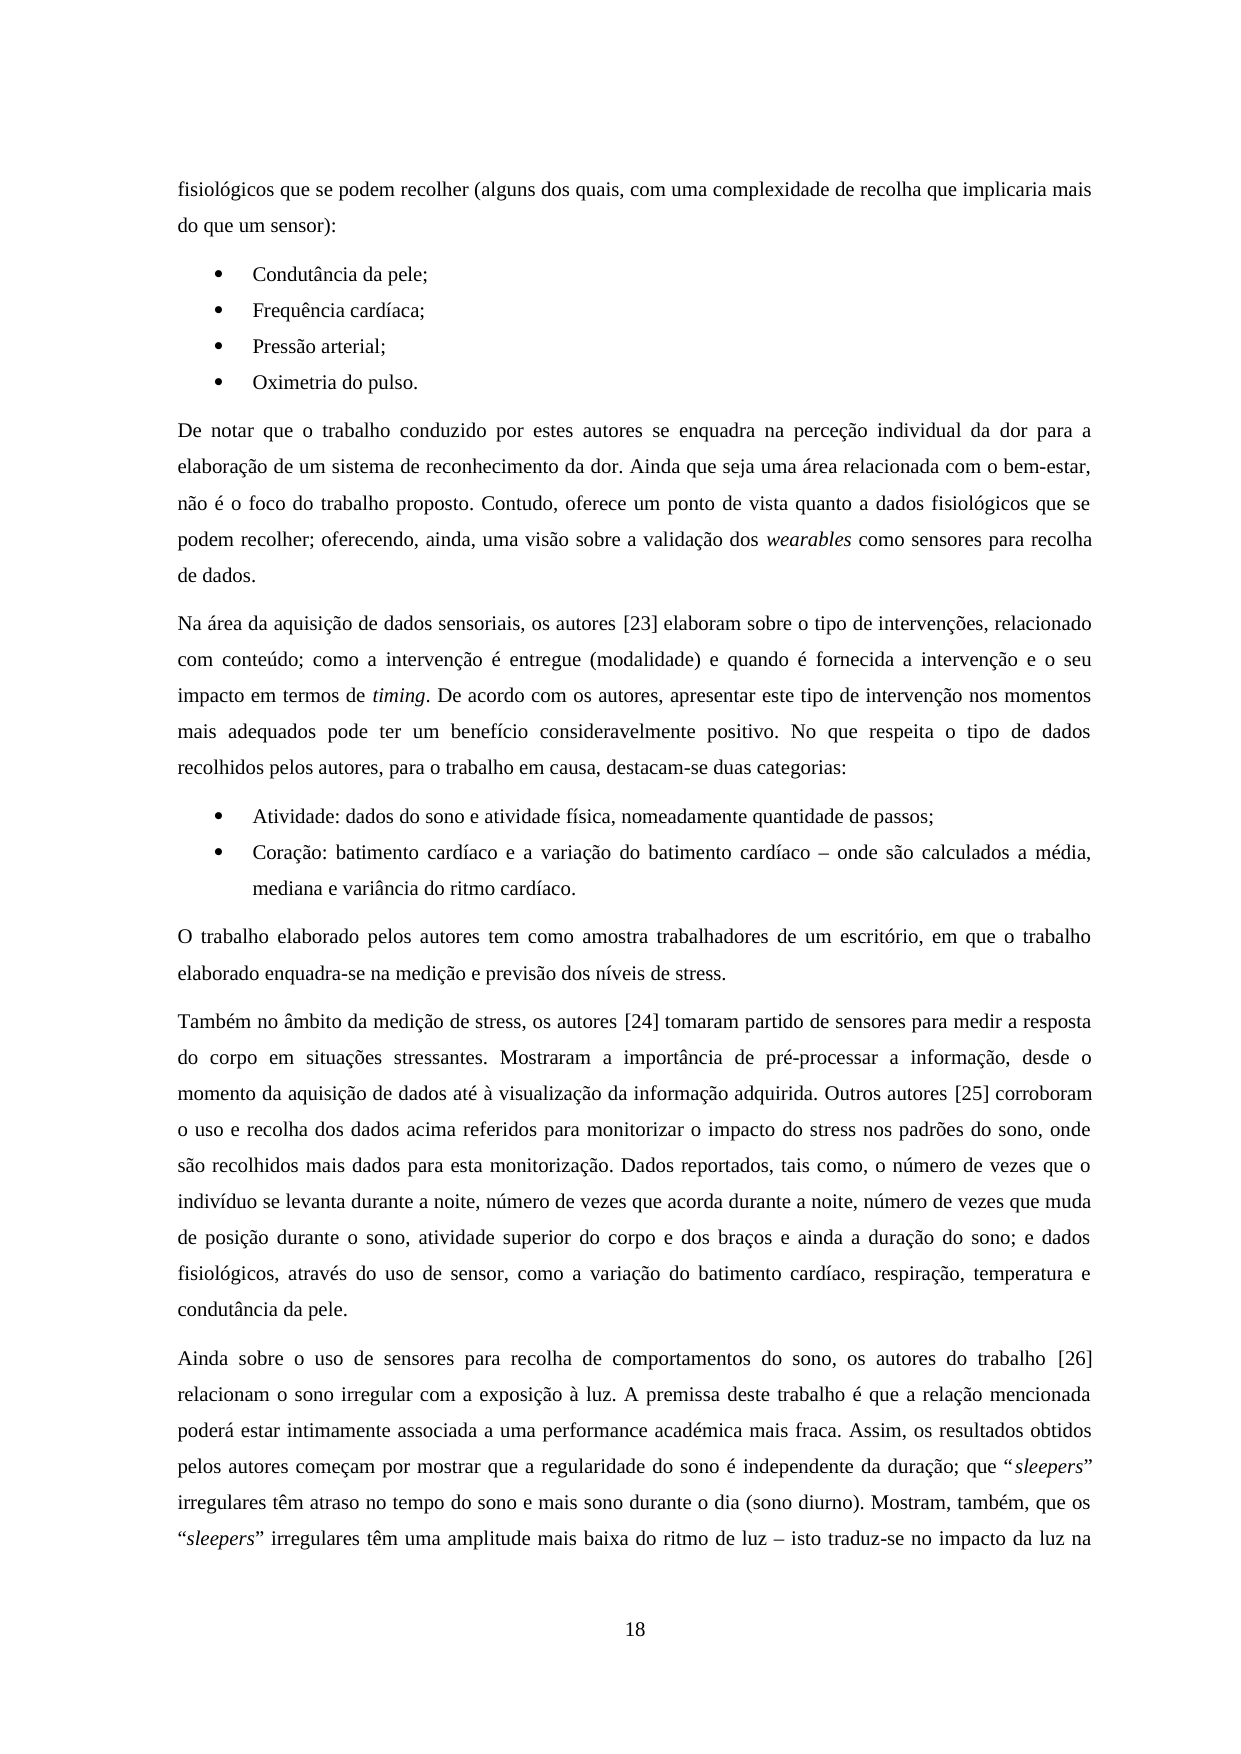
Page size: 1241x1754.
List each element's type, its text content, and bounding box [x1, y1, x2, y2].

text Na área da aquisição de dados sensoriais, os autores [23] elaboram sobre o tipo de intervenções, relacionado com conteúdo; como a intervenção é entregue (modalidade) e quando é fornecida a intervenção e o seu impacto em termos de timing. De acordo com os autores, apresentar este tipo de intervenção nos momentos mais adequados pode ter um benefício consideravelmente positivo. No que respeita o tipo de dados recolhidos pelos autores, para o trabalho em causa, destacam-se duas categorias: [177, 611, 1092, 779]
text De notar que o trabalho conduzido por estes autores se enquadra na perceção individual da dor para a elaboração de um sistema de reconhecimento da dor. Ainda que seja uma área relacionada com o bem-estar, não é o foco do trabalho proposto. Contudo, oferece um ponto de vista quanto a dados fisiológicos que se podem recolher; oferecendo, ainda, uma visão sobre a validação dos wearables como sensores para recolha de dados. [177, 418, 1092, 587]
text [177, 177, 1092, 237]
list Frequência cardíaca; [215, 298, 1092, 322]
list Oximetria do pulso. [215, 370, 1092, 394]
list Pressão arterial; [215, 334, 1092, 358]
list Atividade: dados do sono e atividade física, nomeadamente quantidade de passos; [215, 804, 1092, 828]
list Condutância da pele; [215, 262, 1092, 286]
list Coração: batimento cardíaco e a variação do batimento cardíaco – onde são calculados a média, mediana e variância do ritmo cardíaco. [215, 840, 1092, 900]
text O trabalho elaborado pelos autores tem como amostra trabalhadores de um escritório, em que o trabalho elaborado enquadra-se na medição e previsão dos níveis de stress. [177, 924, 1092, 984]
text Também no âmbito da medição de stress, os autores [24] tomaram partido de sensores para medir a resposta do corpo em situações stressantes. Mostraram a importância de pré-processar a informação, desde o momento da aquisição de dados até à visualização da informação adquirida. Outros autores [25] corroboram o uso e recolha dos dados acima referidos para monitorizar o impacto do stress nos padrões do sono, onde são recolhidos mais dados para esta monitorização. Dados reportados, tais como, o número de vezes que o indivíduo se levanta durante a noite, número de vezes que acorda durante a noite, número de vezes que muda de posição durante o sono, atividade superior do corpo e dos braços e ainda a duração do sono; e dados fisiológicos, através do uso de sensor, como a variação do batimento cardíaco, respiração, temperatura e condutância da pele. [177, 1009, 1092, 1321]
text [177, 1346, 1092, 1550]
